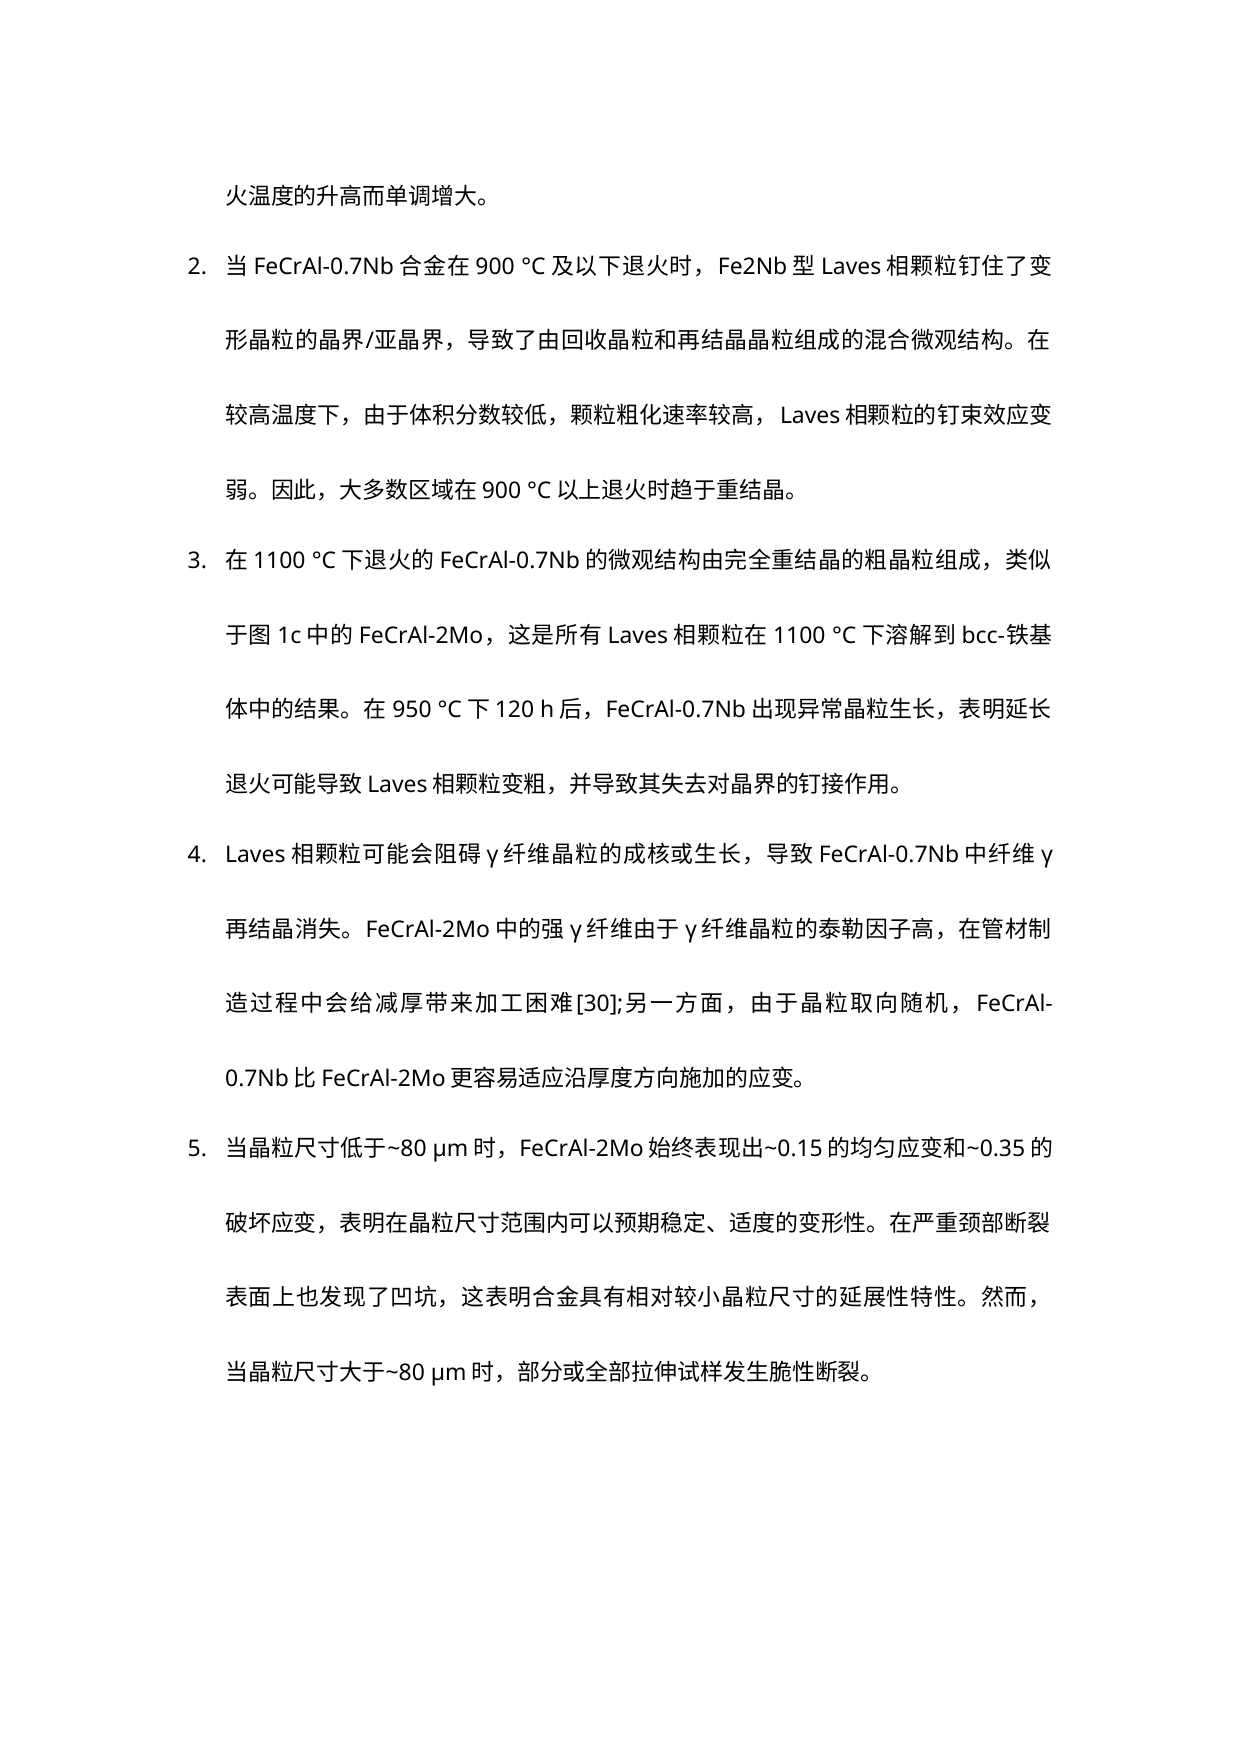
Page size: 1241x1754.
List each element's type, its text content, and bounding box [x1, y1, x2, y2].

list Laves相颗粒可能会阻碍γ纤维晶粒的成核或生长，导致FeCrAl-0.7Nb中纤维γ再结晶消失。FeCrAl-2Mo中的强γ纤维由于γ纤维晶粒的泰勒因子高，在管材制造过程中会给减厚带来加工困难[30];另一方面，由于晶粒取向随机，FeCrAl-0.7Nb比FeCrAl-2Mo更容易适应沿厚度方向施加的应变。 [187, 820, 1053, 1109]
list 当晶粒尺寸低于~80 μm时，FeCrAl-2Mo始终表现出~0.15的均匀应变和~0.35的破坏应变，表明在晶粒尺寸范围内可以预期稳定、适度的变形性。在严重颈部断裂表面上也发现了凹坑，这表明合金具有相对较小晶粒尺寸的延展性特性。然而， 当晶粒尺寸大于~80 μm时，部分或全部拉伸试样发生脆性断裂。 [187, 1114, 1053, 1403]
list 在1100 °C下退火的FeCrAl-0.7Nb的微观结构由完全重结晶的粗晶粒组成，类似于图1c中的FeCrAl-2Mo，这是所有Laves相颗粒在1100 °C下溶解到bcc-铁基体中的结果。在950 °C下120 h后，FeCrAl-0.7Nb出现异常晶粒生长，表明延长退火可能导致Laves相颗粒变粗，并导致其失去对晶界的钉接作用。 [187, 526, 1053, 815]
list 当FeCrAl-0.7Nb合金在900 °C及以下退火时，Fe2Nb型Laves相颗粒钉住了变形晶粒的晶界/亚晶界，导致了由回收晶粒和再结晶晶粒组成的混合微观结构。在较高温度下，由于体积分数较低，颗粒粗化速率较高，Laves相颗粒的钉束效应变弱。因此，大多数区域在900 °C以上退火时趋于重结晶。 [187, 232, 1053, 521]
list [187, 162, 1053, 227]
